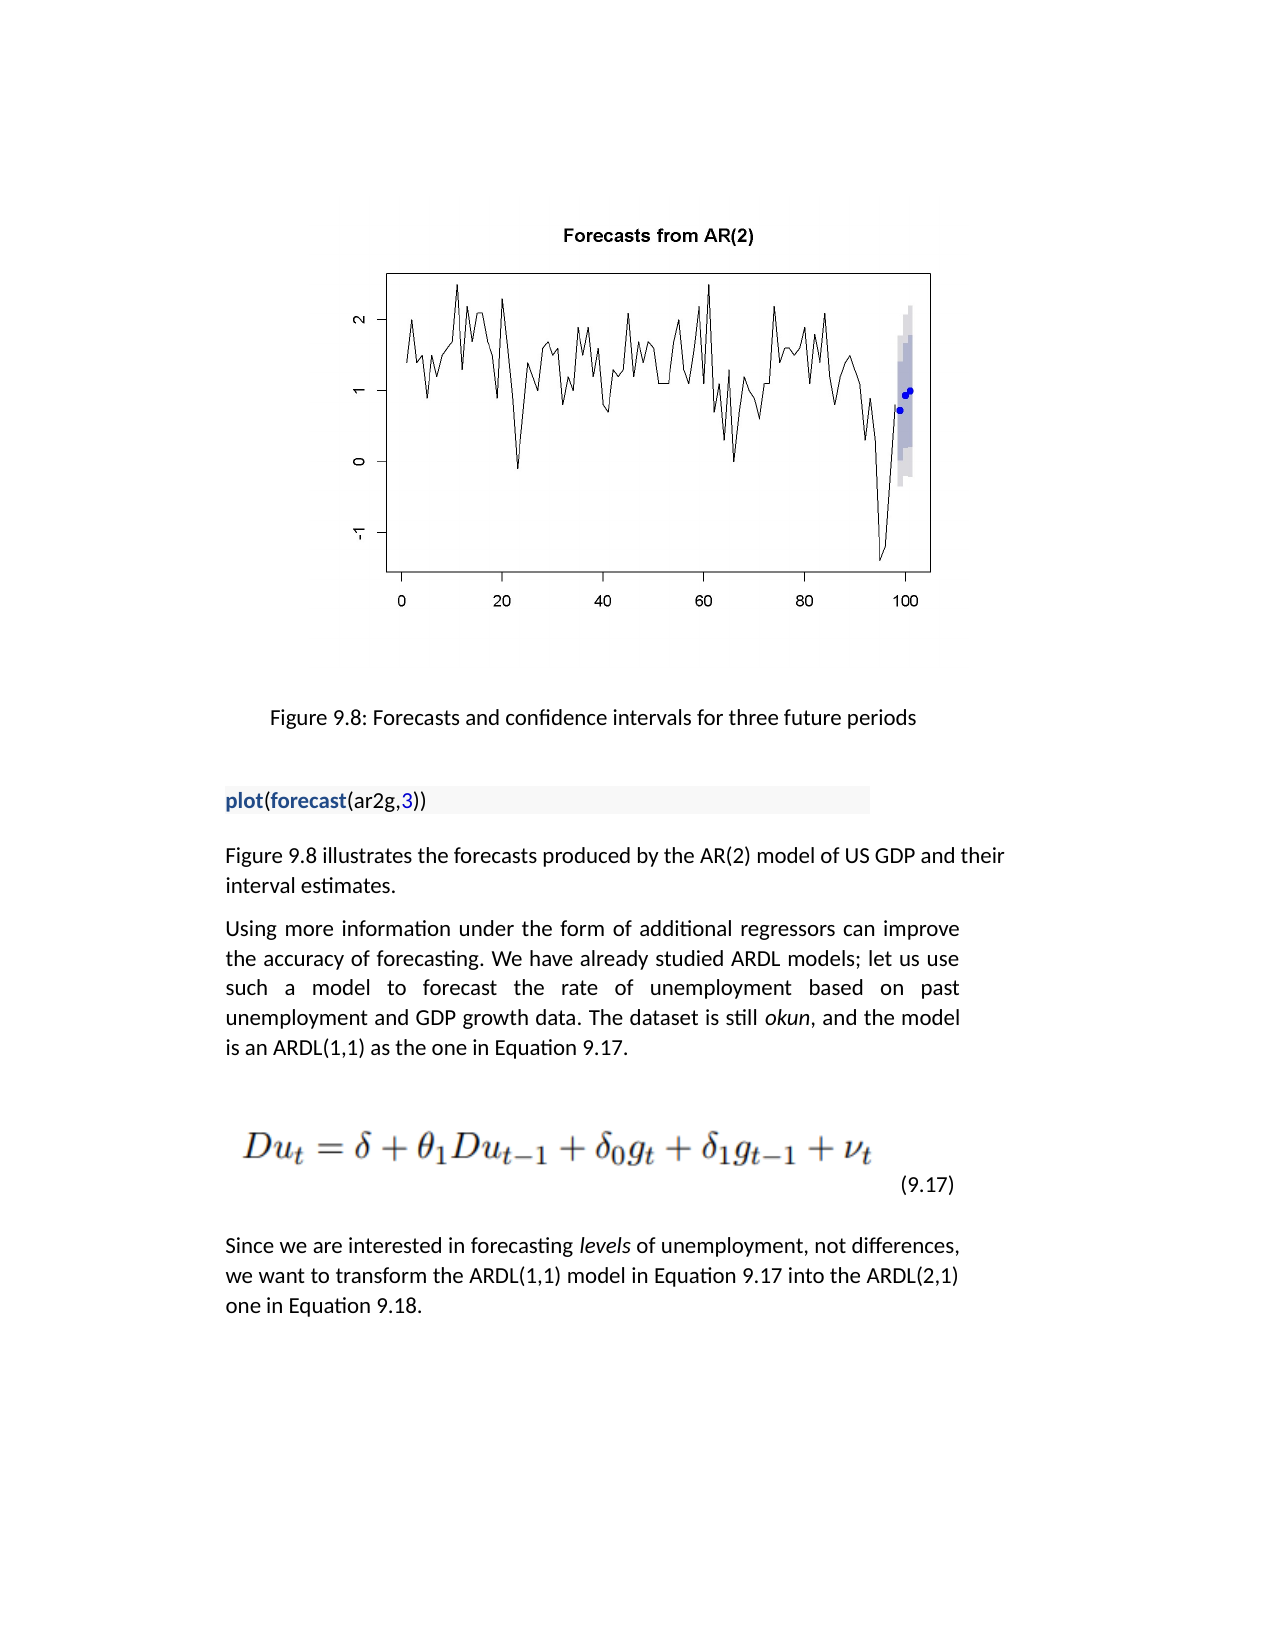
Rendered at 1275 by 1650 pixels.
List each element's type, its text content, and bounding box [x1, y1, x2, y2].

text Using more information under the form of additional regressors can improve the accuracy of forecasting. We have already studied ARDL models; let us use such a model to forecast the rate of unemployment based on past unemployment and GDP growth data. The dataset is still okun, and the model is an ARDL(1,1) as the one in Equation 9.17. [225, 914, 961, 1061]
text Since we are interested in forecasting levels of unemployment, not differences, we want to transform the ARDL(1,1) model in Equation 9.17 into the ARDL(2,1) one in Equation 9.18. [225, 1231, 961, 1319]
text plot(forecast(ar2g,3)) [225, 786, 870, 814]
picture [309, 196, 970, 668]
text Figure 9.8 illustrates the forecasts produced by the AR(2) model of US GDP and their interval estimates. [225, 842, 1007, 899]
picture [223, 1110, 900, 1193]
text Figure 9.8: Forecasts and confidence intervals for three future periods [226, 703, 961, 731]
